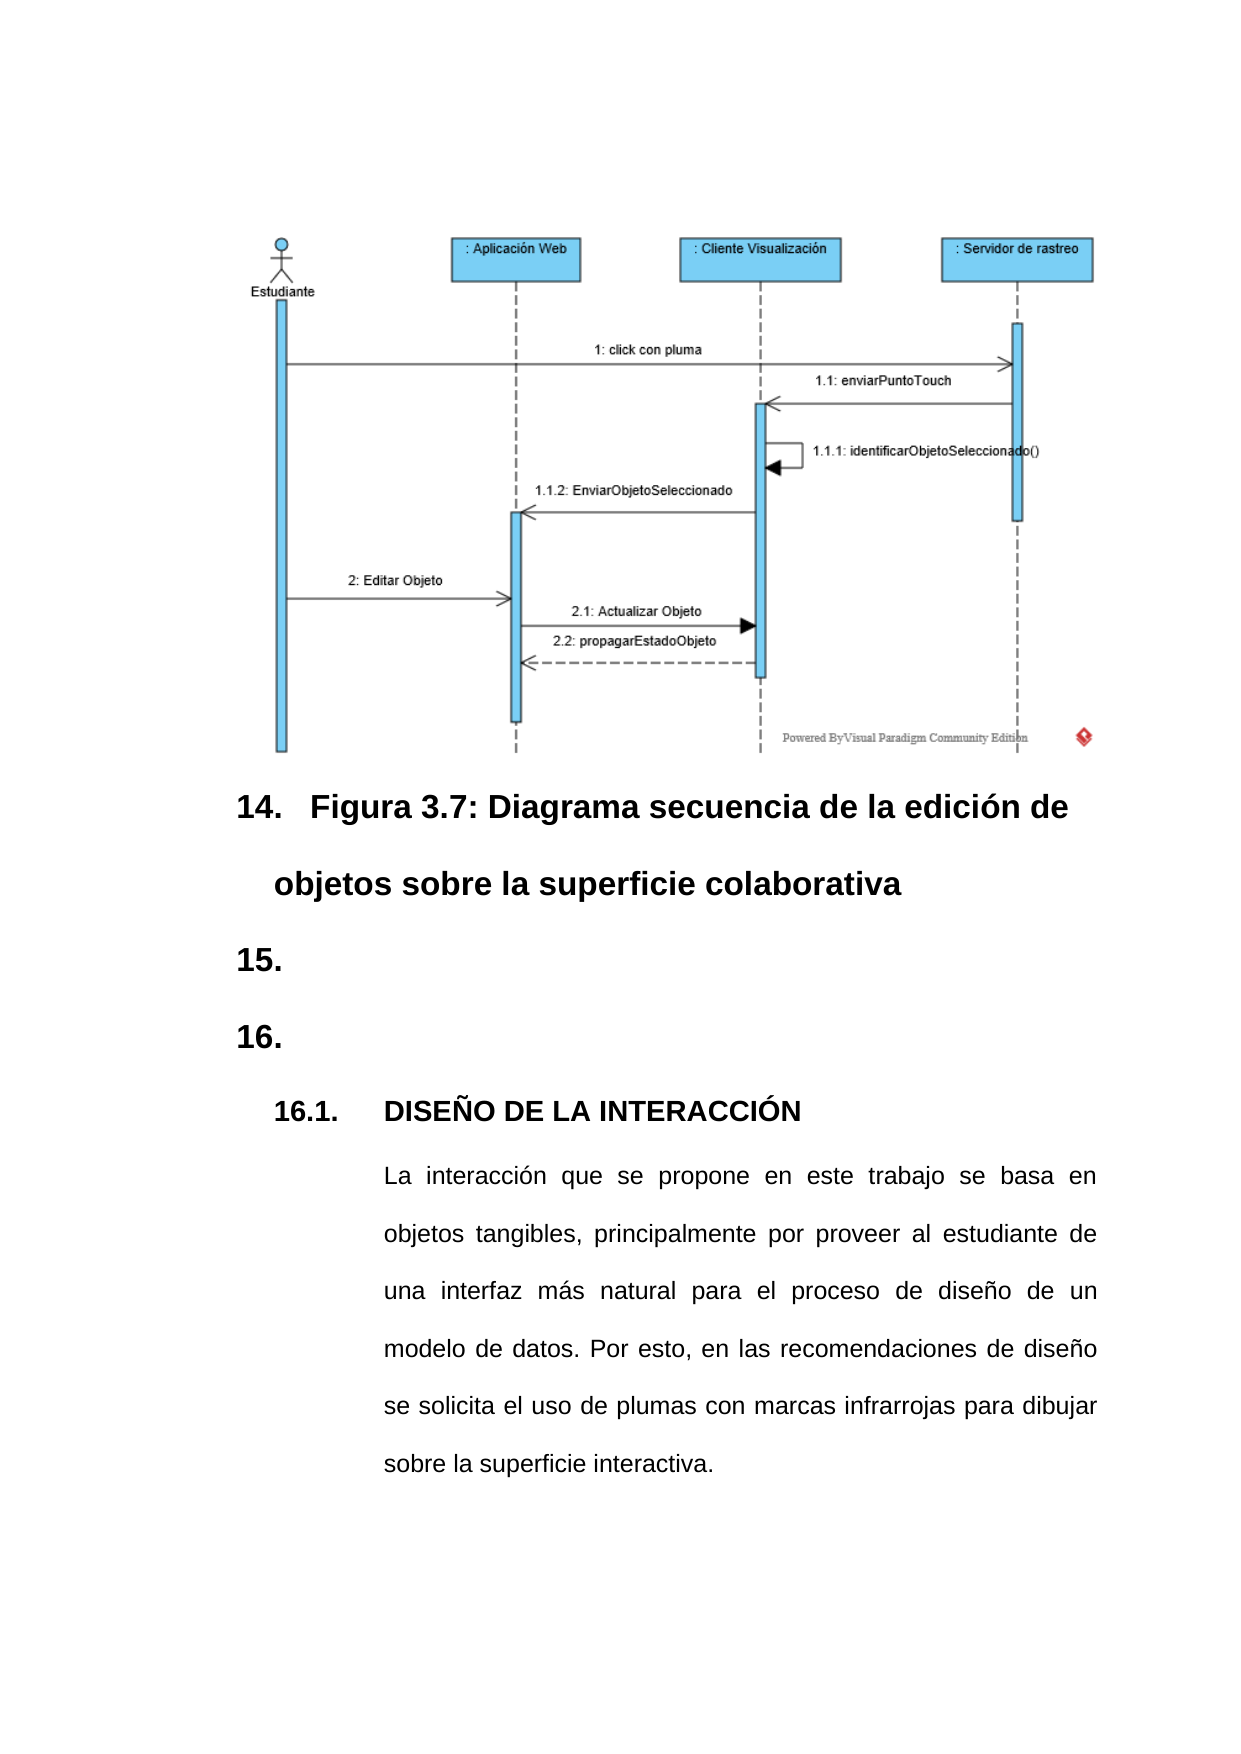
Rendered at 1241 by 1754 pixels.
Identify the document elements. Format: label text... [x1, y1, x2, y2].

text DISEÑO DE LA INTERACCIÓN [274, 1094, 1098, 1128]
picture [236, 236, 1099, 758]
text La interacción que se propone en este trabajo se basa en objetos tangibles, principalmente por proveer al estudiante de una interfaz más natural para el proceso de diseño de un modelo de datos. Por esto, en las recomendaciones de diseño se solicita el uso de plumas con marcas infrarrojas para dibujar sobre la superficie interactiva. [384, 1161, 1098, 1478]
text Figura 3.7: Diagrama secuencia de la edición de objetos sobre la superficie colaborativa [236, 787, 1098, 902]
